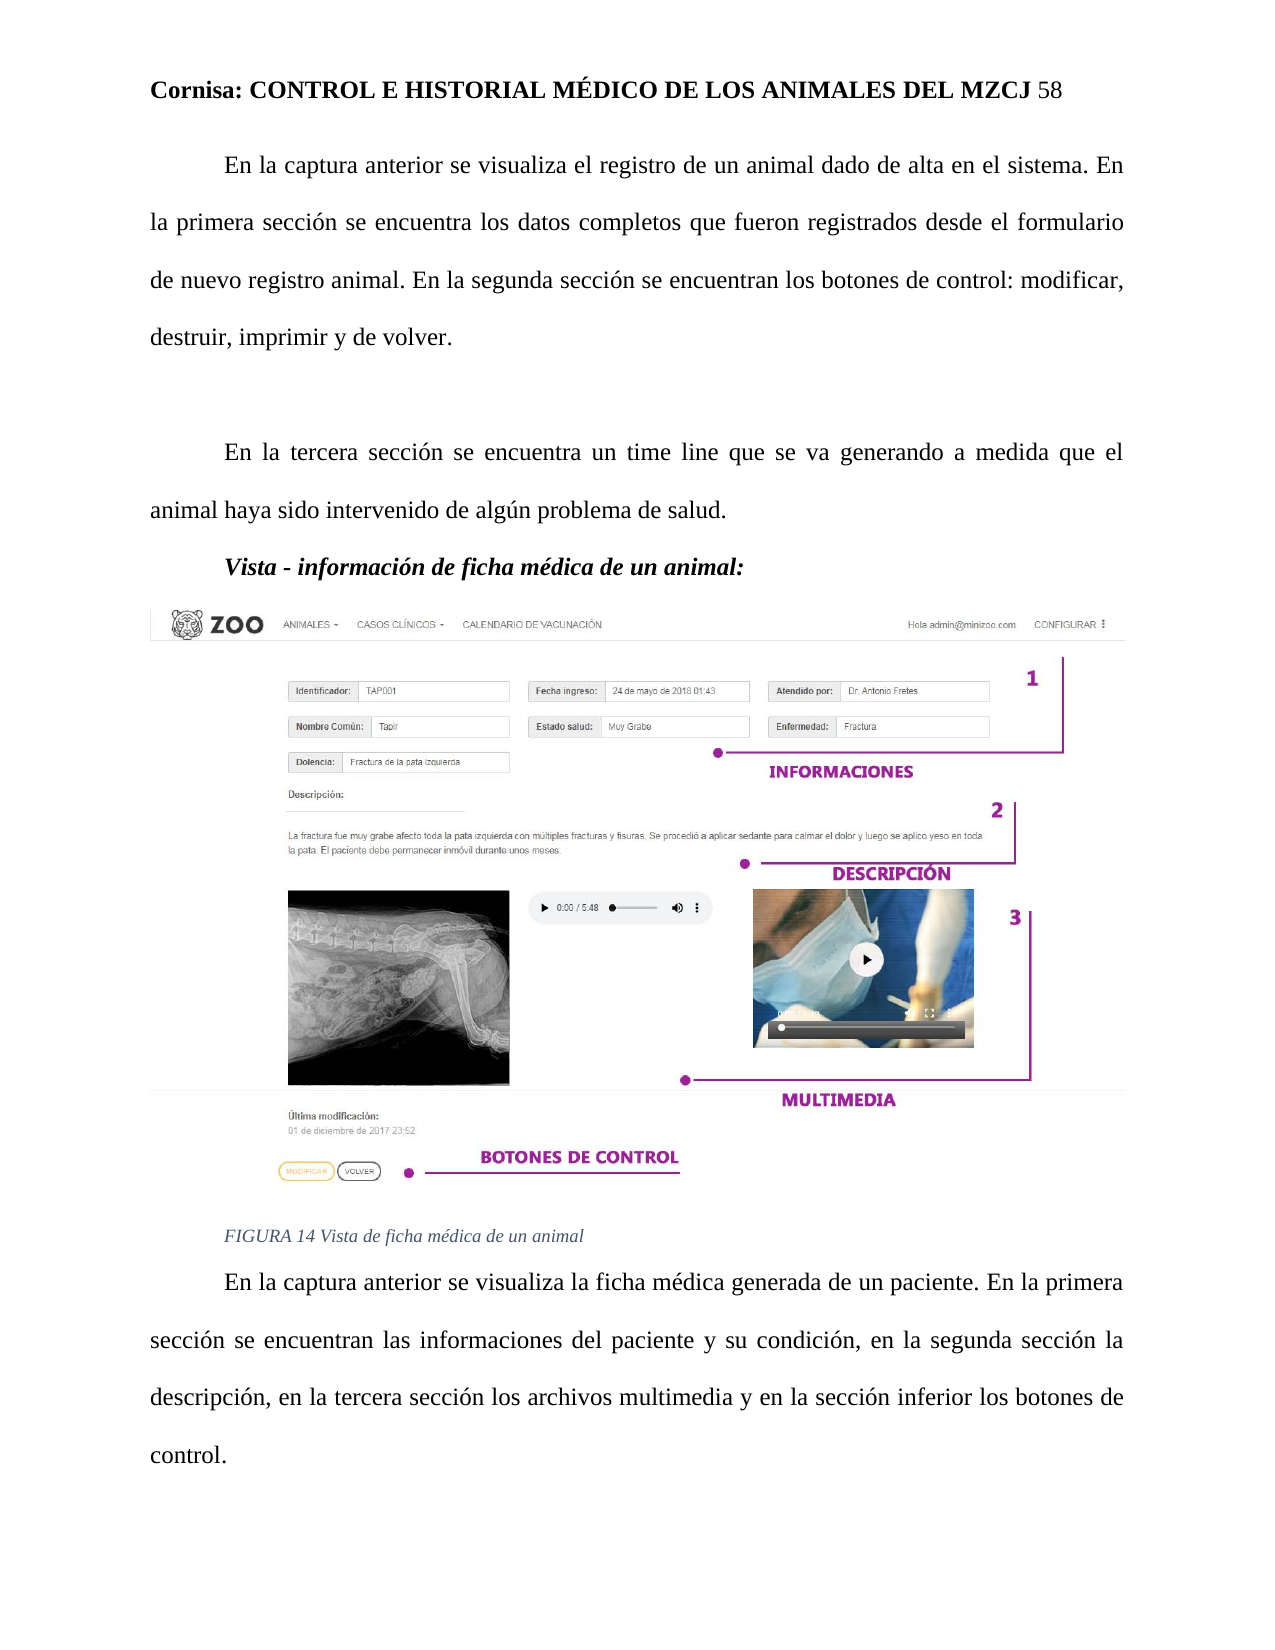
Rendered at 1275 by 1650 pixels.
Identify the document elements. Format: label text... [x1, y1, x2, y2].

text En la captura anterior se visualiza la ficha médica generada de un paciente. En la primera sección se encuentran las informaciones del paciente y su condición, en la segunda sección la descripción, en la tercera sección los archivos multimedia y en la sección inferior los botones de control. [150, 1267, 1125, 1468]
picture [150, 610, 1125, 1196]
text En la tercera sección se encuentra un time line que se va generando a medida que el animal haya sido intervenido de algún problema de salud. [150, 437, 1125, 524]
subtitle Vista - información de ficha médica de un animal: [150, 552, 1125, 581]
text FIGURA 14 Vista de ficha médica de un animal [150, 1225, 1125, 1246]
text En la captura anterior se visualiza el registro de un animal dado de alta en el sistema. En la primera sección se encuentra los datos completos que fueron registrados desde el formulario de nuevo registro animal. En la segunda sección se encuentran los botones de control: modificar, destruir, imprimir y de volver. [150, 150, 1125, 351]
